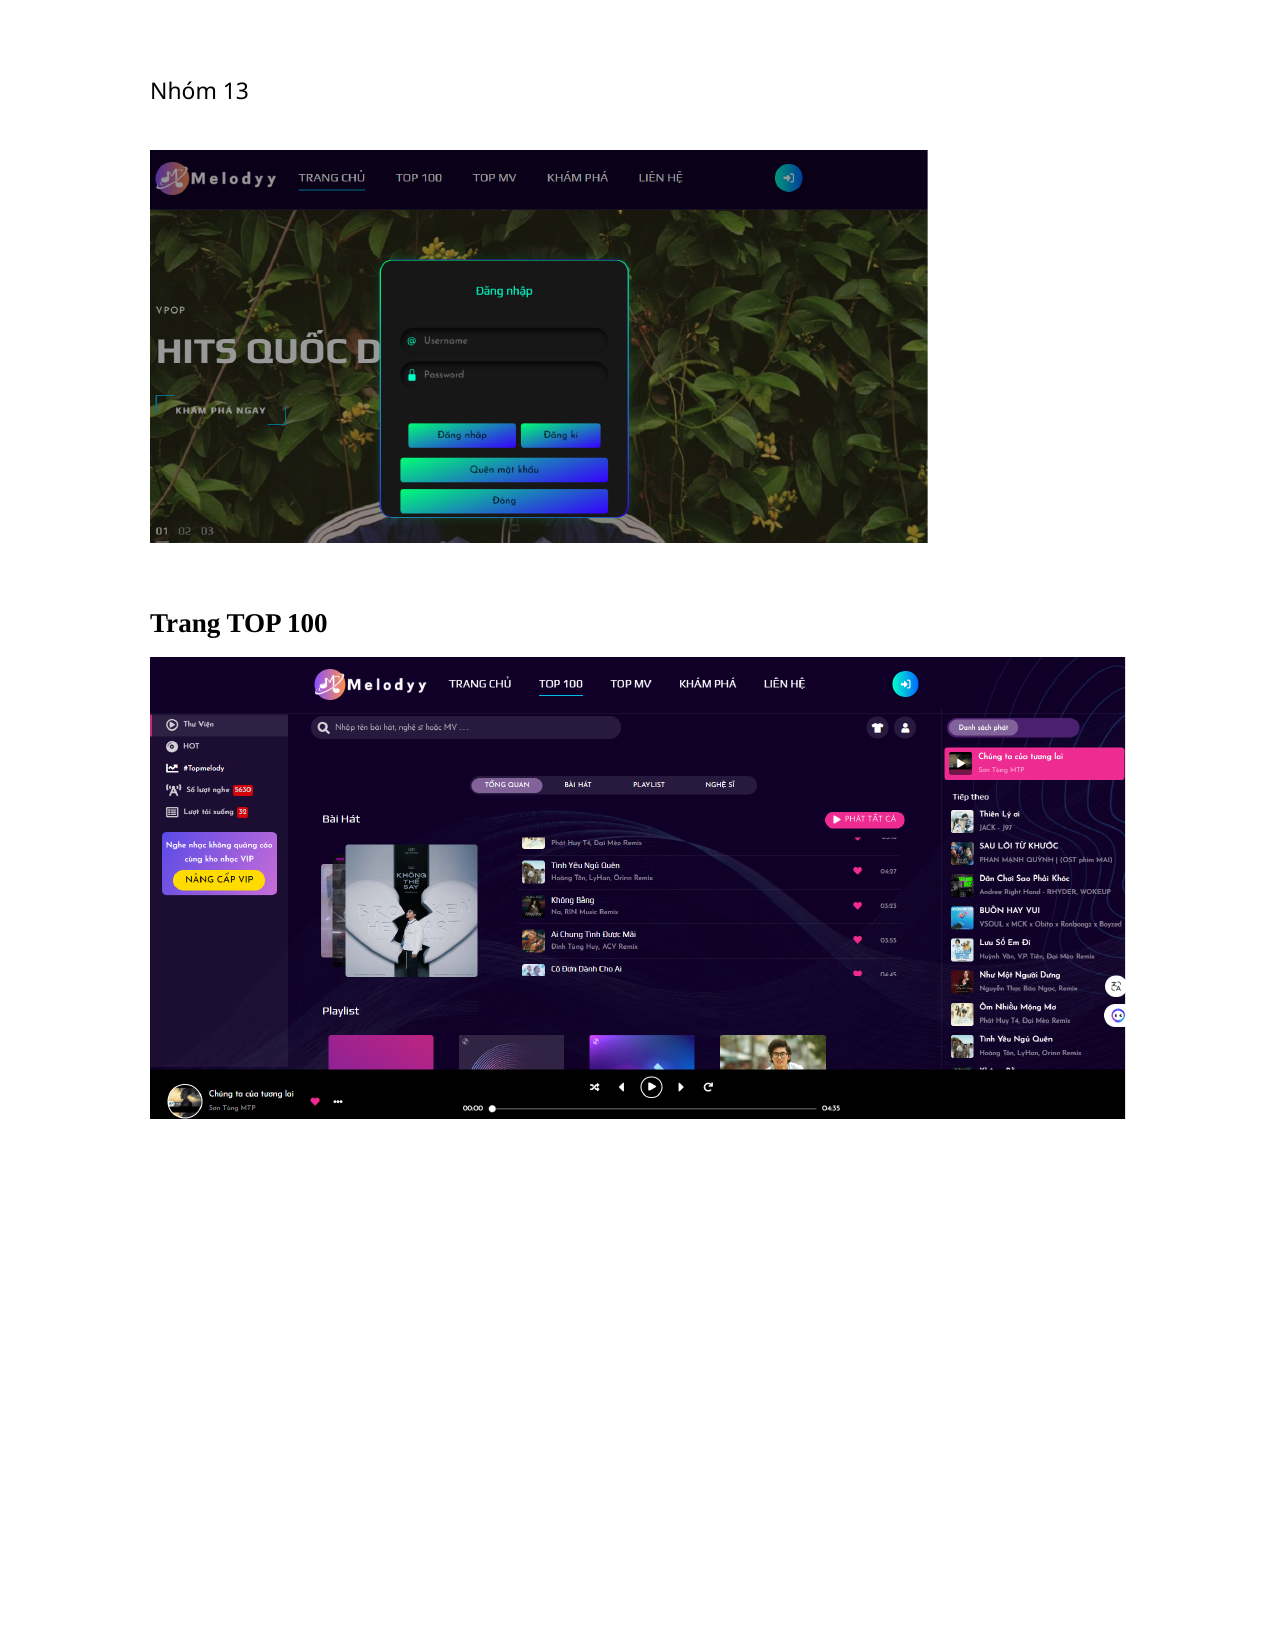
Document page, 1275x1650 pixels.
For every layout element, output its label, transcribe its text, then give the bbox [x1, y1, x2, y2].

picture [150, 657, 1125, 1119]
picture [150, 150, 928, 543]
text Trang TOP 100 [150, 607, 1125, 638]
